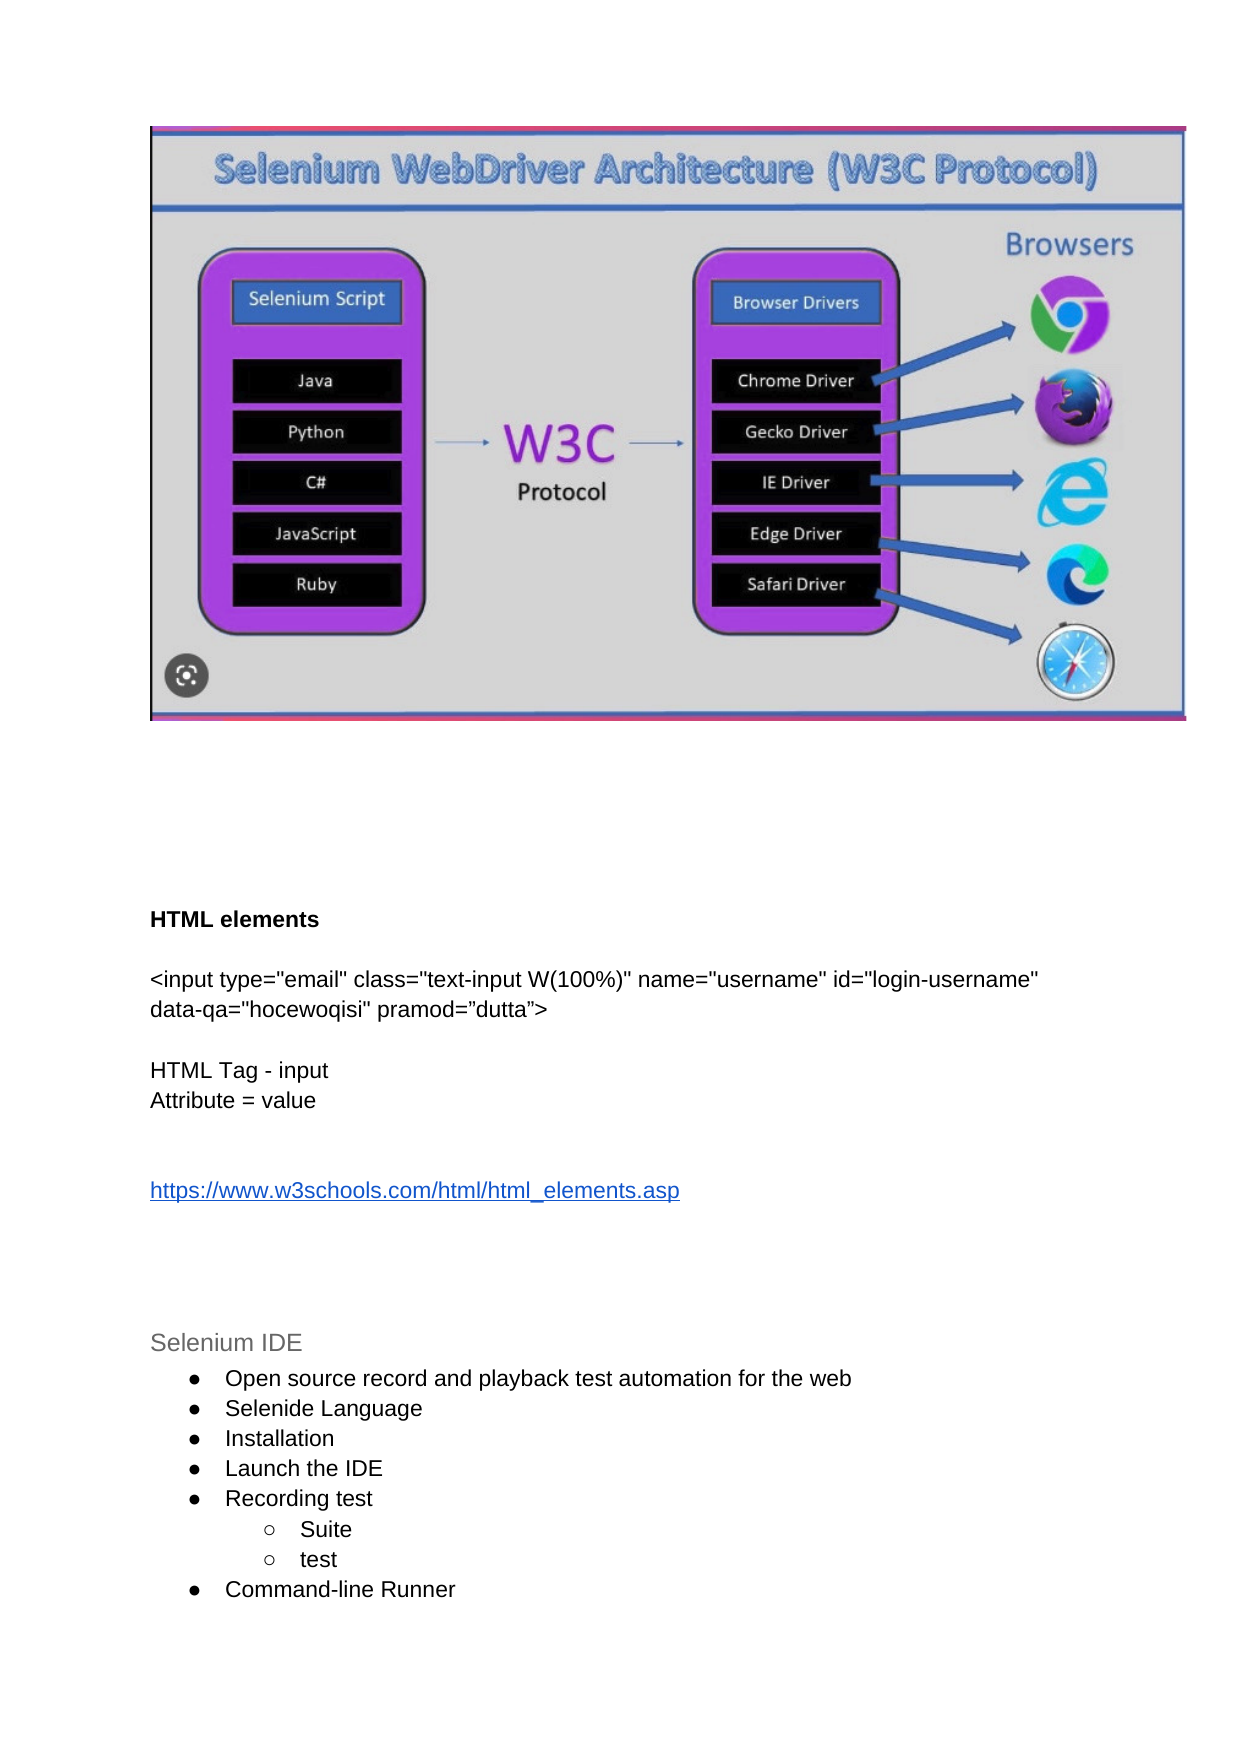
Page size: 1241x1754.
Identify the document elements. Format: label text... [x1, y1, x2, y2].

picture [150, 126, 1187, 721]
text https://www.w3schools.com/html/html_elements.asp [150, 1177, 1090, 1204]
text Attribute = value [150, 1087, 1090, 1113]
text HTML Tag - input [150, 1057, 1090, 1083]
text HTML elements [150, 906, 1090, 932]
list Installation [187, 1425, 1090, 1451]
list Selenide Language [187, 1395, 1090, 1421]
list Command-line Runner [187, 1576, 1090, 1602]
list Open source record and playback test automation for the web [187, 1364, 1090, 1391]
text <input type="email" class="text-input W(100%)" name="username" id="login-username" data-qa="hocewoqisi" pramod=”dutta”> [150, 966, 1090, 1023]
subtitle Selenium IDE [150, 1327, 1090, 1356]
list Suite [262, 1516, 1090, 1542]
list test [262, 1546, 1090, 1572]
list Launch the IDE [187, 1455, 1090, 1482]
list Recording test [187, 1485, 1090, 1512]
